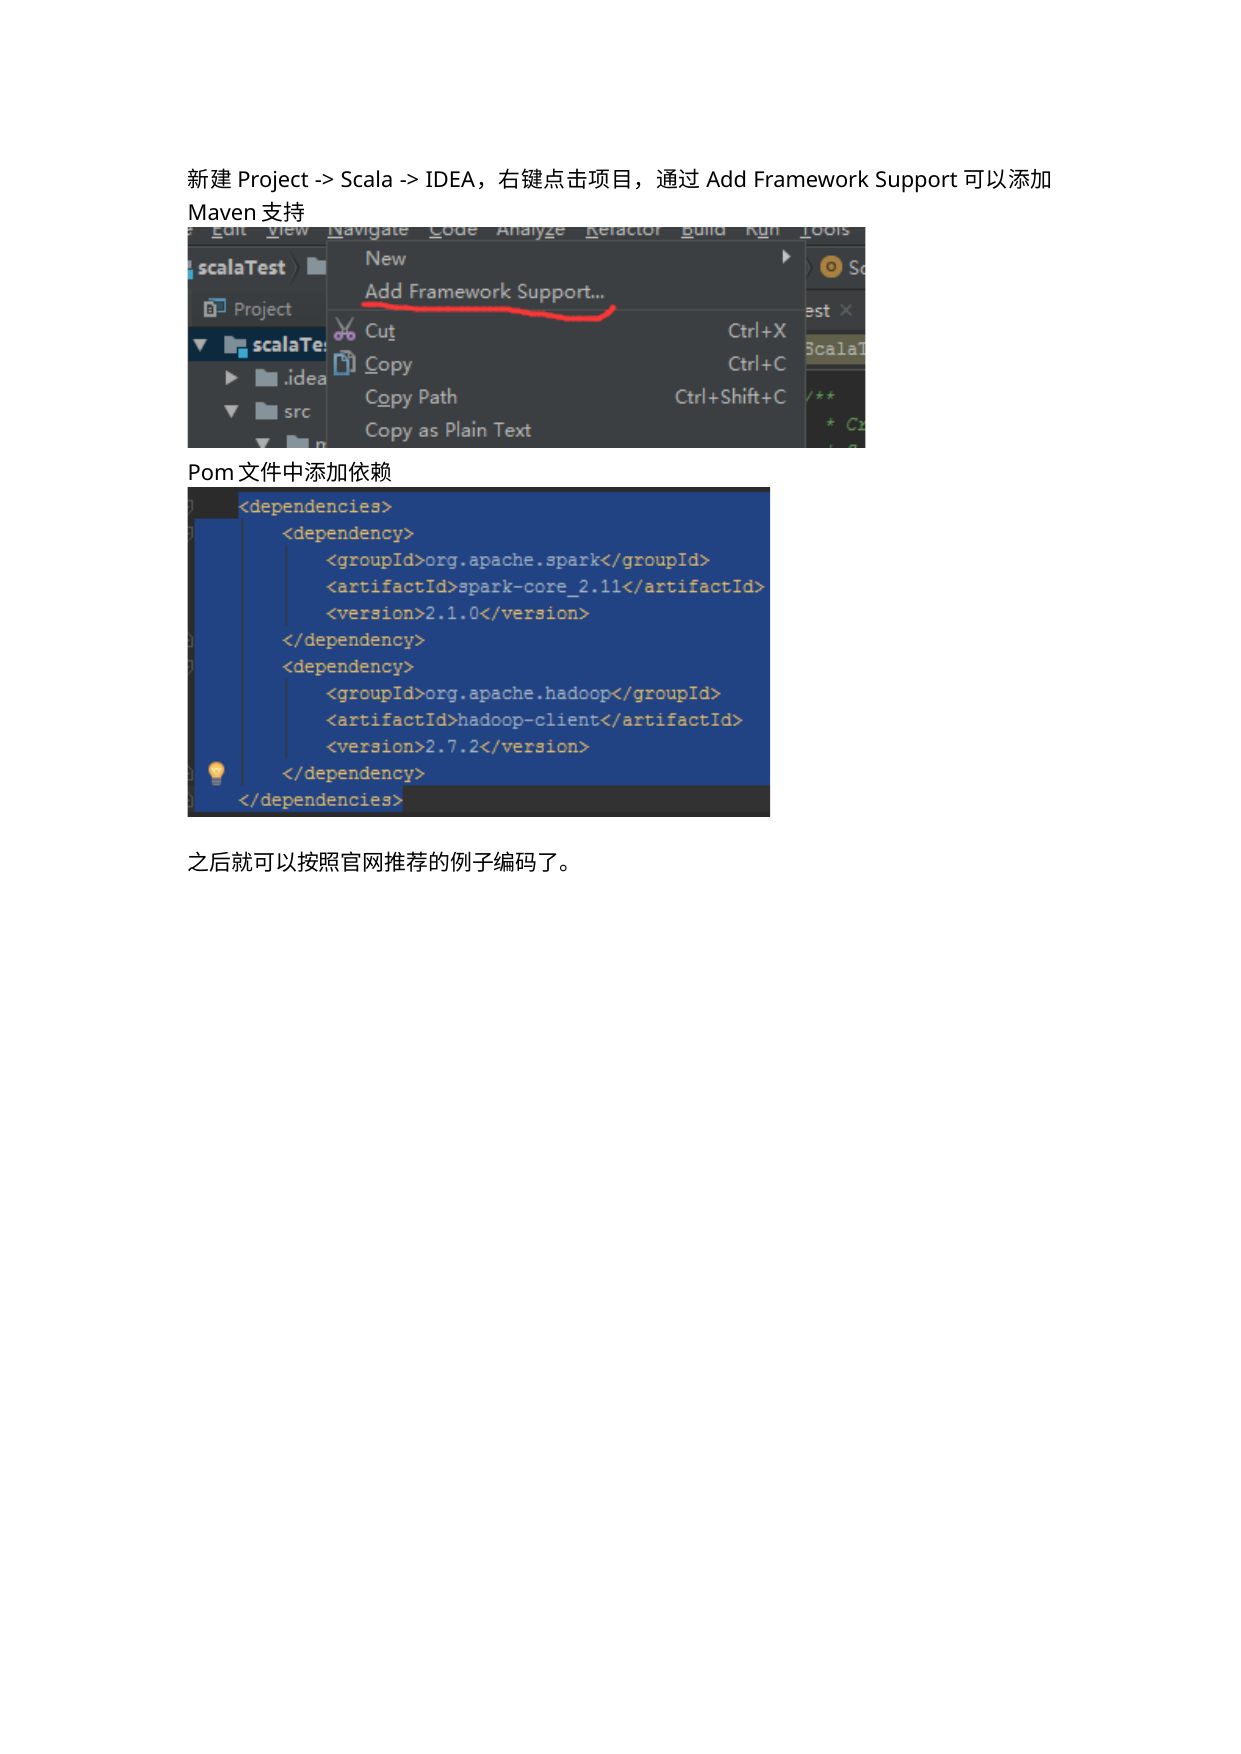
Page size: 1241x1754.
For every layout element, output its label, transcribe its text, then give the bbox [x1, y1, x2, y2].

text Pom文件中添加依赖 [187, 454, 1053, 487]
text 新建Project -> Scala -> IDEA，右键点击项目，通过Add Framework Support可以添加Maven支持 [187, 162, 1053, 227]
text 之后就可以按照官网推荐的例子编码了。 [187, 844, 1053, 877]
picture [187, 227, 866, 448]
picture [187, 487, 771, 817]
